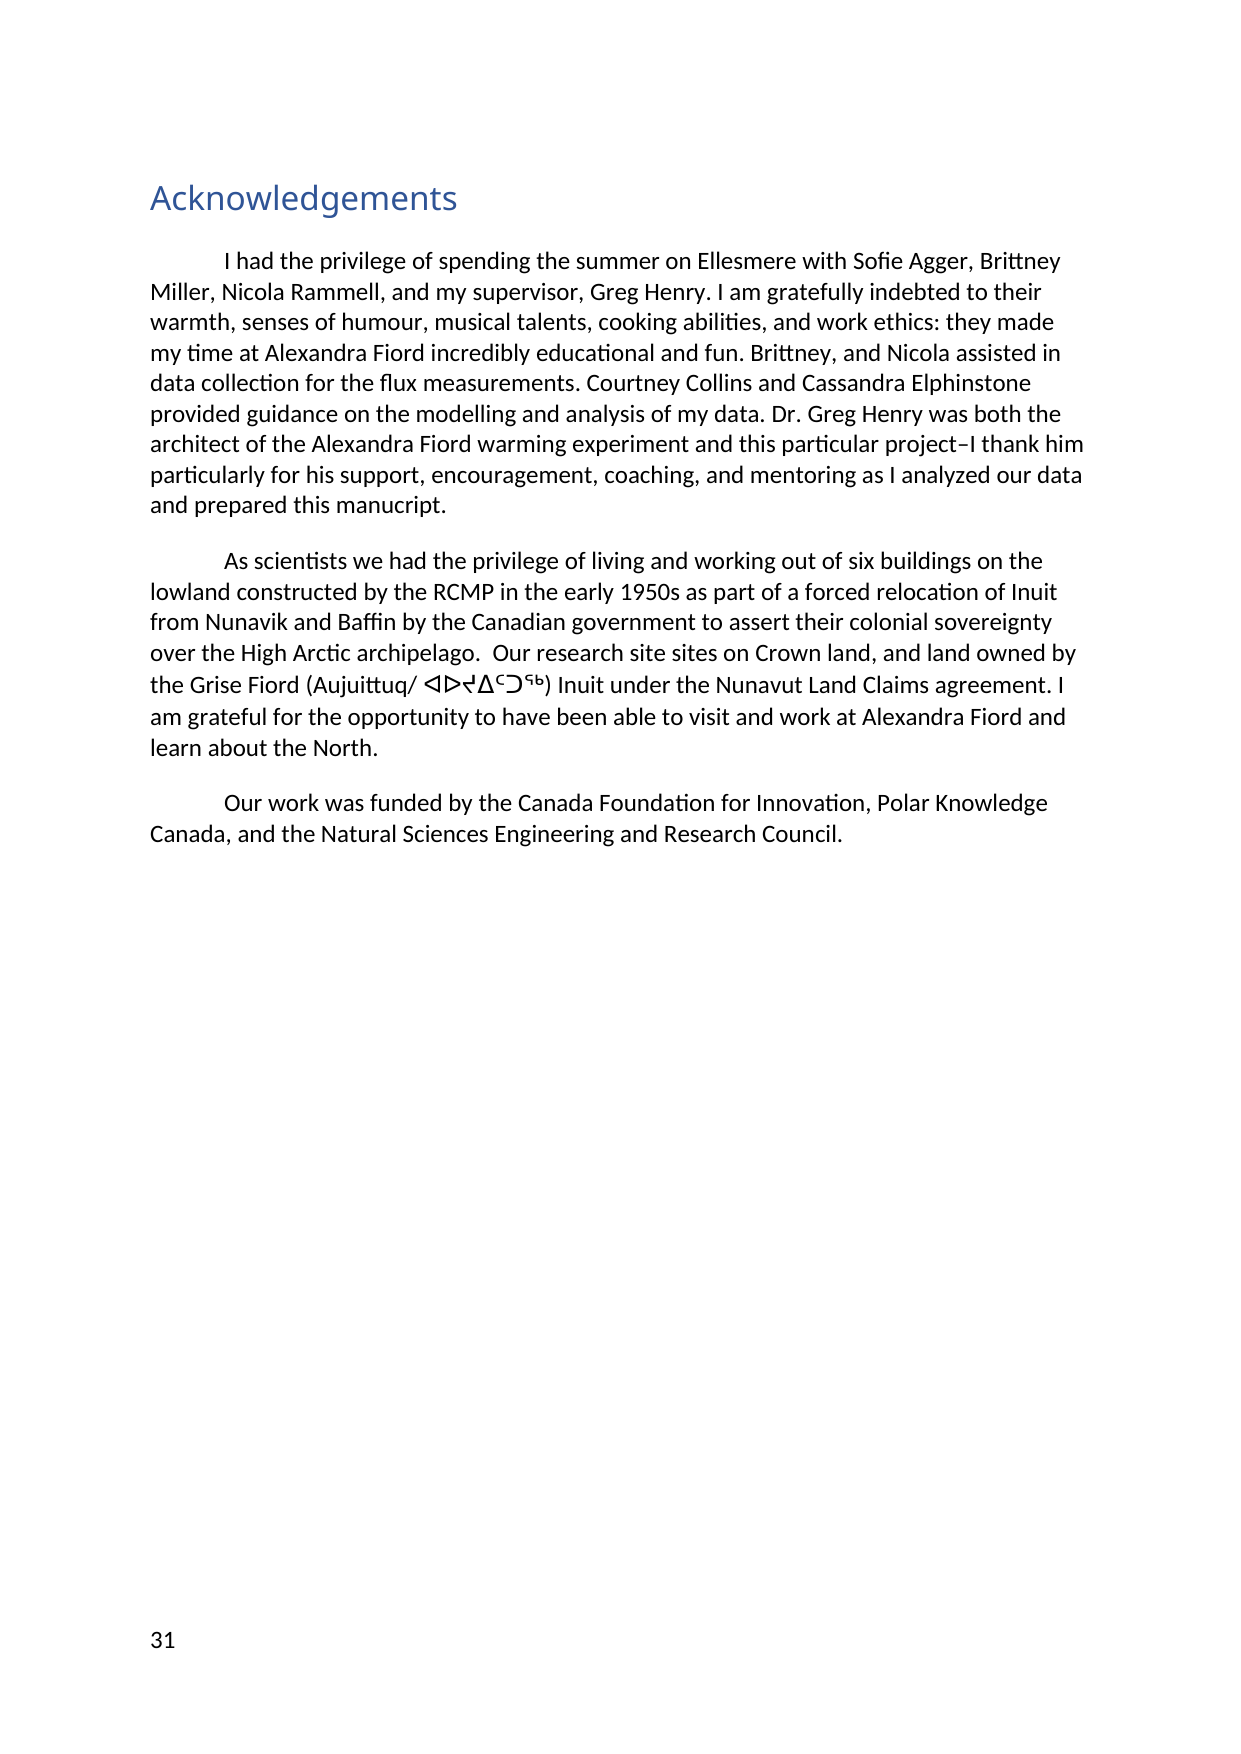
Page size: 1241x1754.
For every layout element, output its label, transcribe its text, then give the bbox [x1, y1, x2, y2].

subtitle Acknowledgements [150, 175, 1090, 220]
text As scientists we had the privilege of living and working out of six buildings on the lowland constructed by the RCMP in the early 1950s as part of a forced relocation of Inuit from Nunavik and Baffin by the Canadian government to assert their colonial sovereignty over the High Arctic archipelago. Our research site sites on Crown land, and land owned by the Grise Fiord (Aujuittuq/ ᐊᐅᔪᐃᑦᑐᖅ) Inuit under the Nunavut Land Claims agreement. I am grateful for the opportunity to have been able to visit and work at Alexandra Fiord and learn about the North. [150, 545, 1090, 762]
text Our work was funded by the Canada Foundation for Innovation, Polar Knowledge Canada, and the Natural Sciences Engineering and Research Council. [150, 787, 1090, 848]
text I had the privilege of spending the summer on Ellesmere with Sofie Agger, Brittney Miller, Nicola Rammell, and my supervisor, Greg Henry. I am gratefully indebted to their warmth, senses of humour, musical talents, cooking abilities, and work ethics: they made my time at Alexandra Fiord incredibly educational and fun. Brittney, and Nicola assisted in data collection for the flux measurements. Courtney Collins and Cassandra Elphinstone provided guidance on the modelling and analysis of my data. Dr. Greg Henry was both the architect of the Alexandra Fiord warming experiment and this particular project–I thank him particularly for his support, encouragement, coaching, and mentoring as I analyzed our data and prepared this manucript. [150, 245, 1090, 520]
